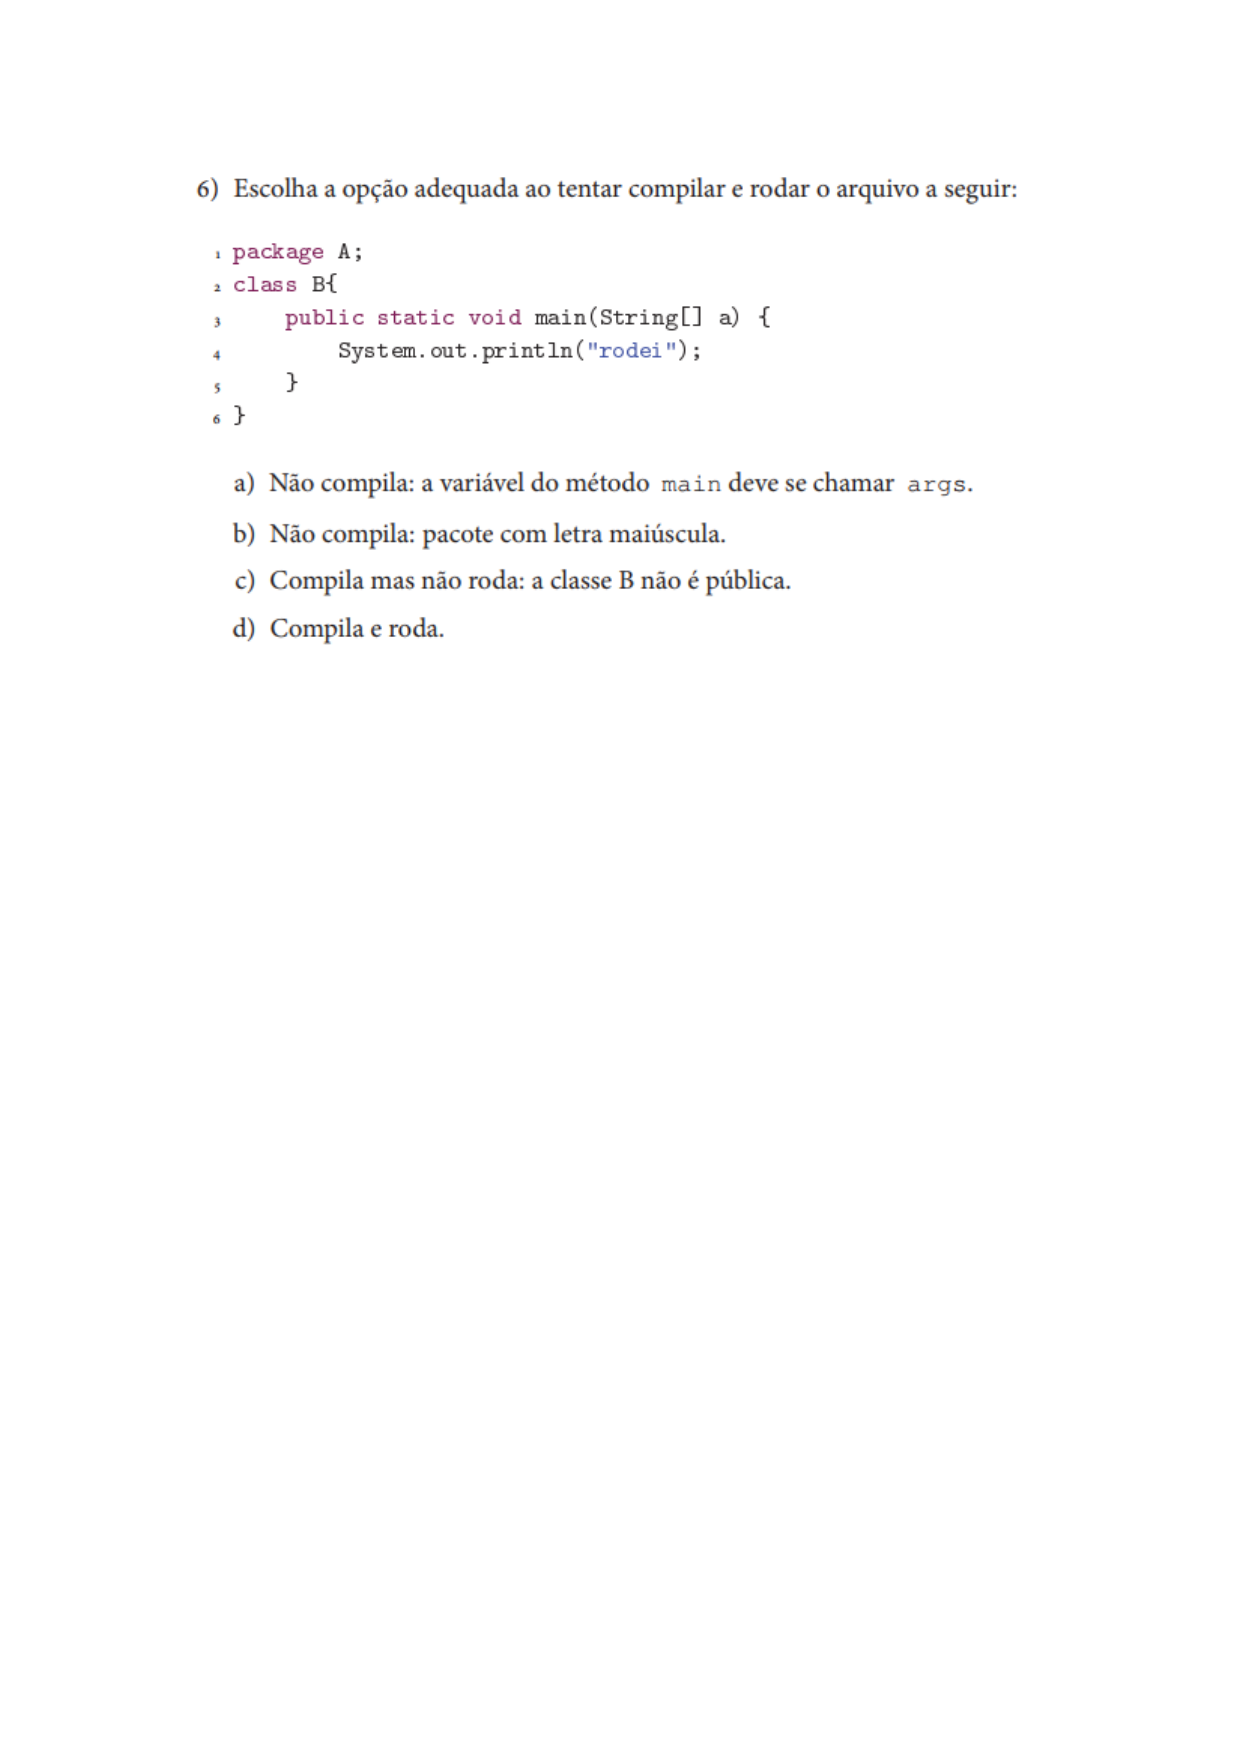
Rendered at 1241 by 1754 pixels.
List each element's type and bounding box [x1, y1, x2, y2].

picture [176, 146, 1063, 664]
